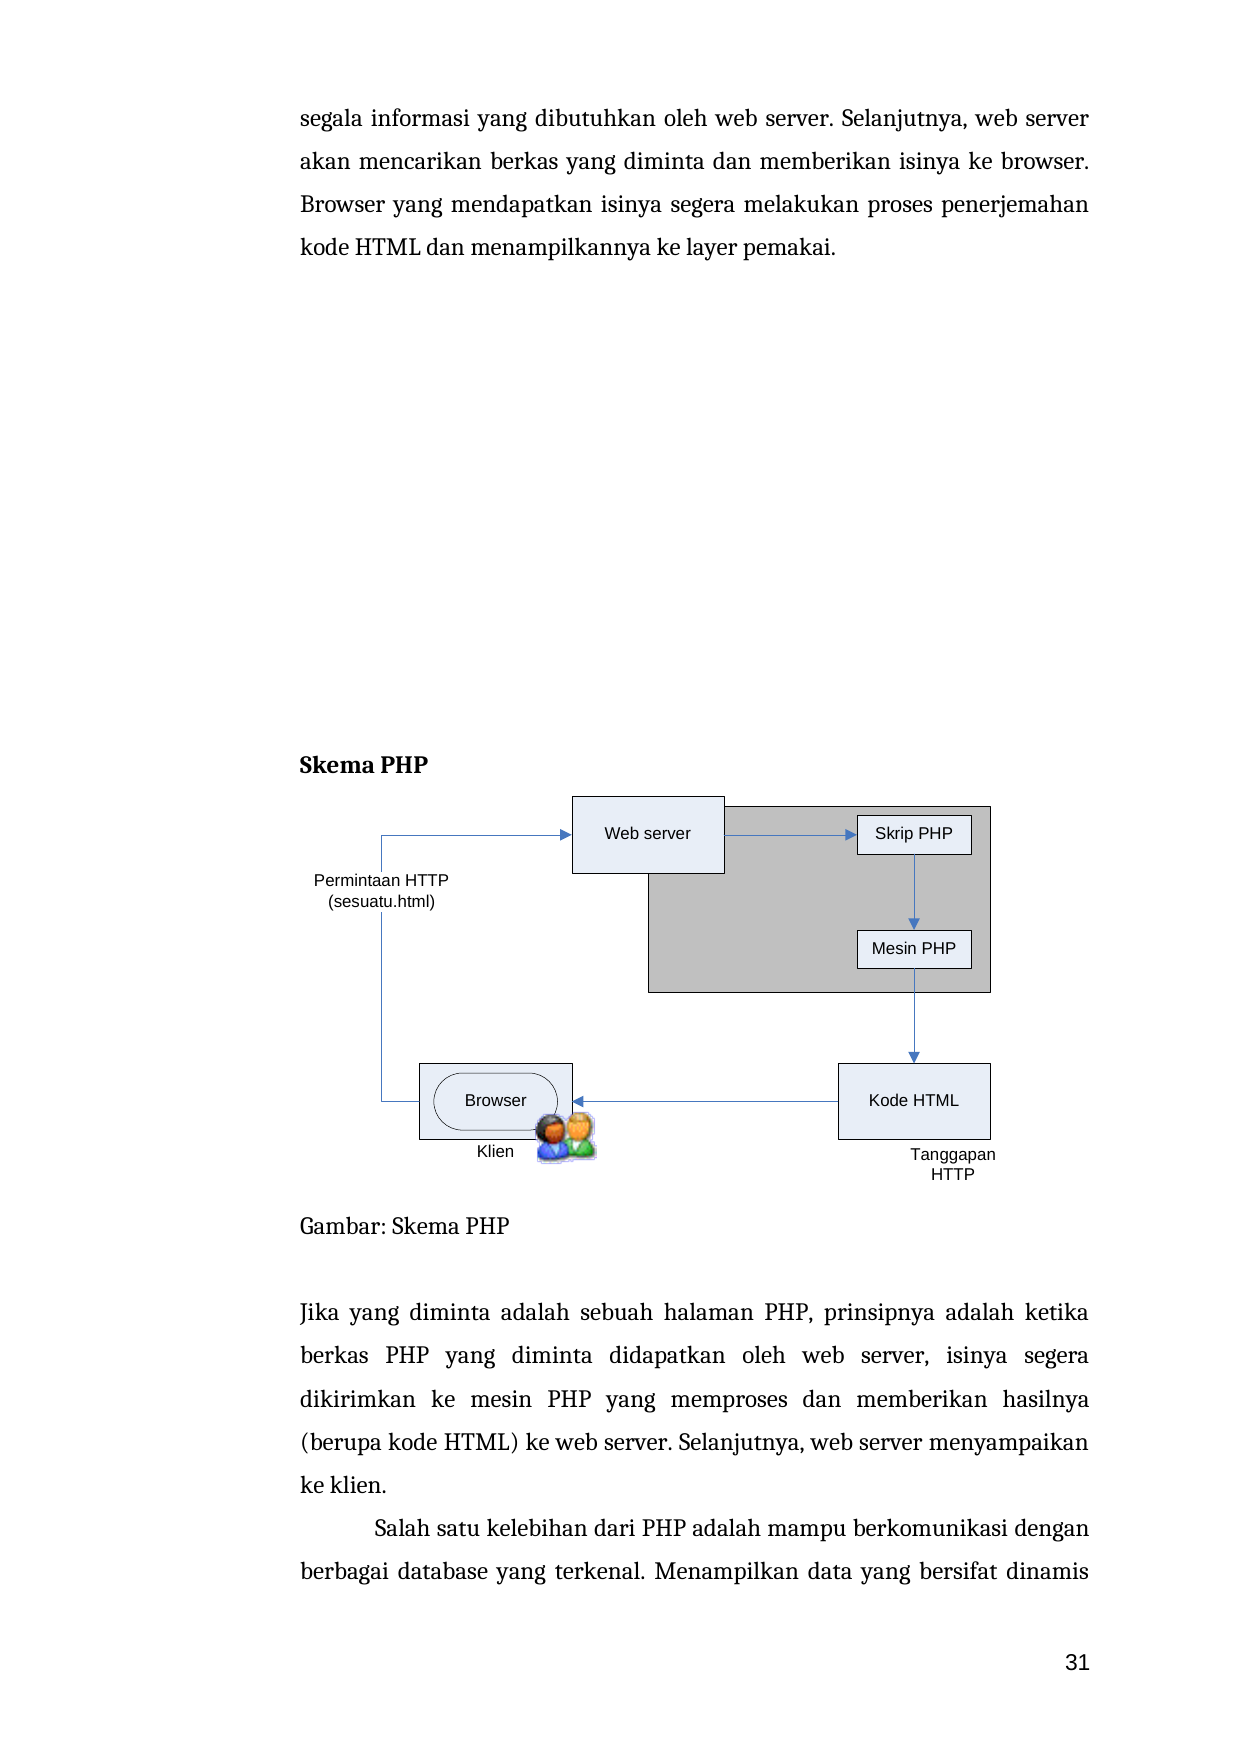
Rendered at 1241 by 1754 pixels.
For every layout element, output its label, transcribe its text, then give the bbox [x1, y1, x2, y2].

text Skema PHP [225, 751, 1090, 779]
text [300, 1514, 1090, 1586]
text Jika yang diminta adalah sebuah halaman PHP, prinsipnya adalah ketika berkas PHP yang diminta didapatkan oleh web server, isinya segera dikirimkan ke mesin PHP yang memproses dan memberikan hasilnya (berupa kode HTML) ke web server. Selanjutnya, web server menyampaikan ke klien. [300, 1298, 1090, 1499]
text Gambar: Skema PHP [225, 1212, 1090, 1241]
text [300, 104, 1090, 262]
